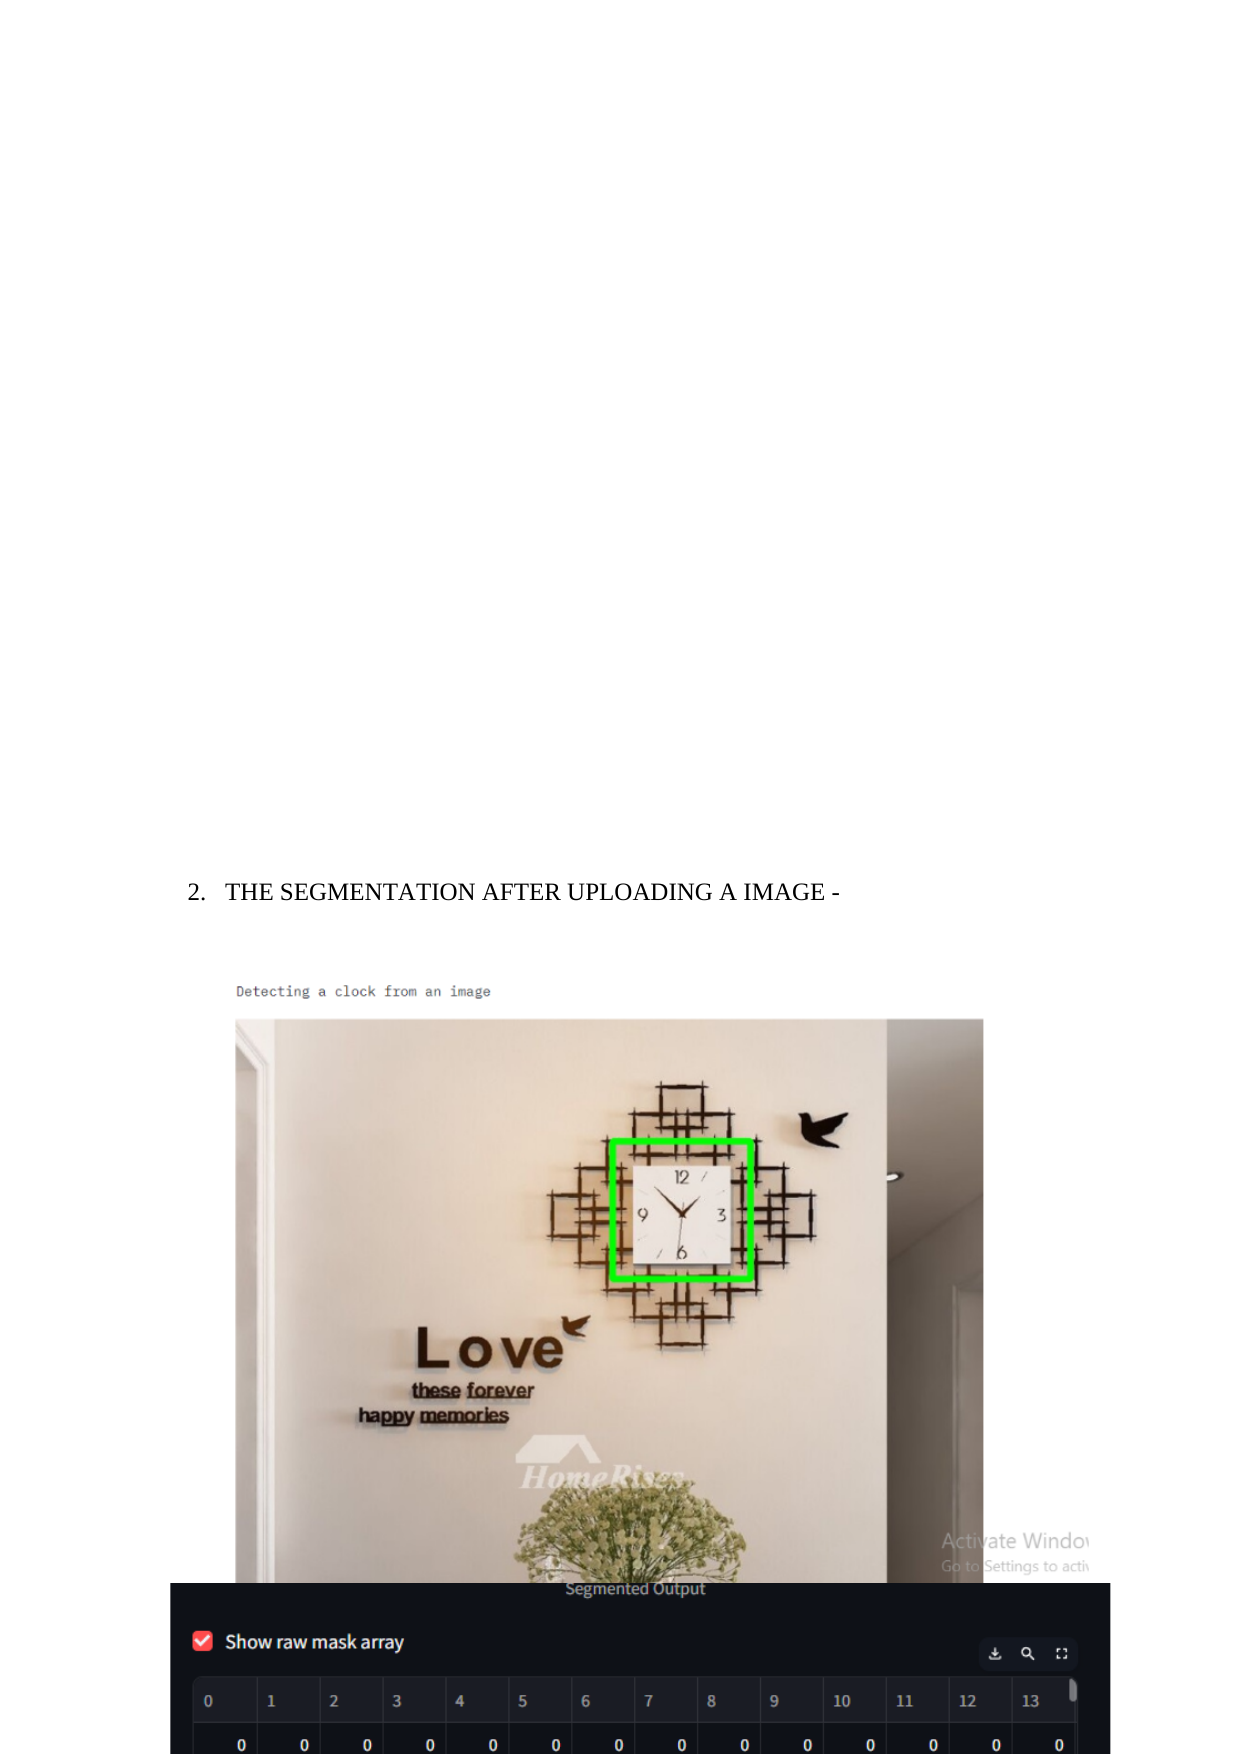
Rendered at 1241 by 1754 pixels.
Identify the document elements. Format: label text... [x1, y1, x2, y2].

picture [170, 972, 1112, 1754]
list THE SEGMENTATION AFTER UPLOADING A IMAGE - [187, 877, 1090, 906]
